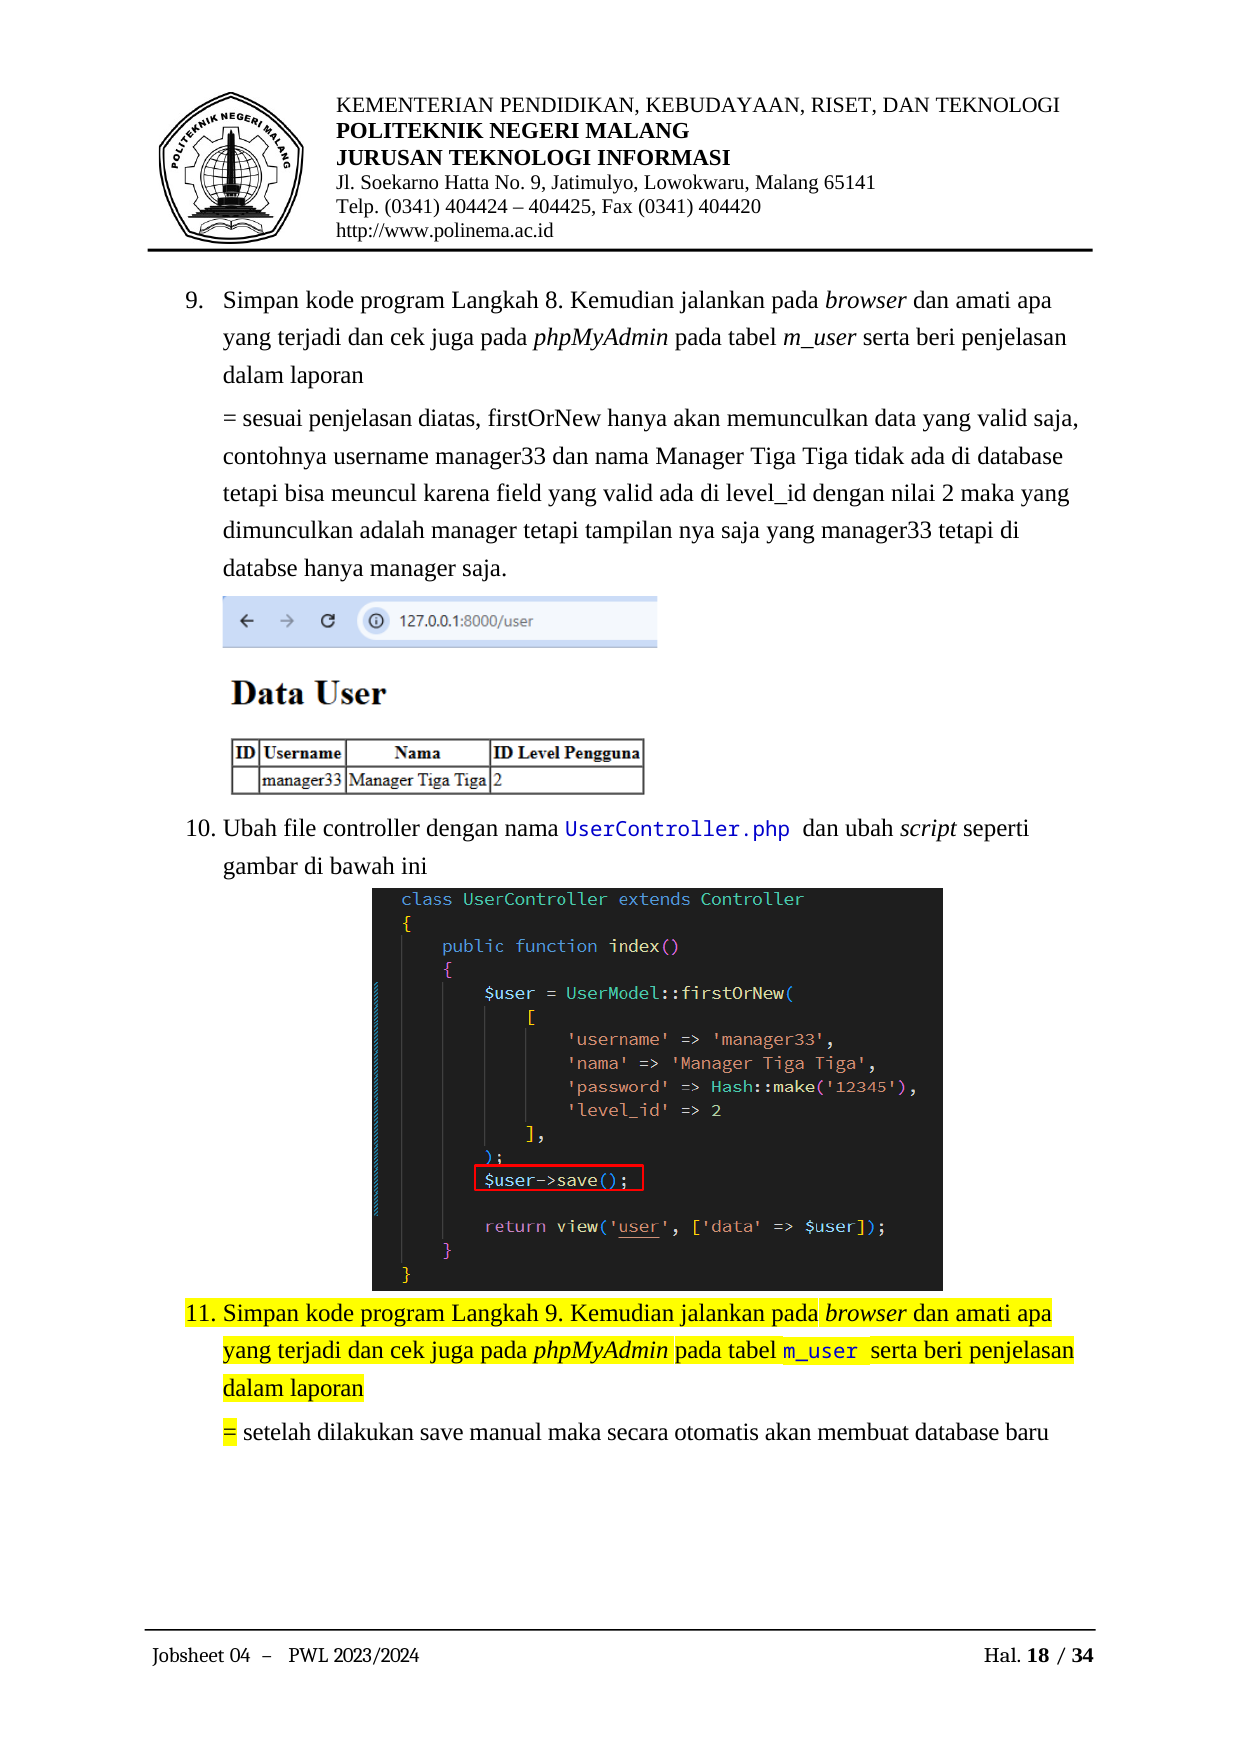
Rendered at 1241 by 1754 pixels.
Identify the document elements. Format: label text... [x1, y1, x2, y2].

list = setelah dilakukan save manual maka secara otomatis akan membuat database baru [223, 1417, 1092, 1446]
list Simpan kode program Langkah 9. Kemudian jalankan pada browser dan amati apa yang terjadi dan cek juga pada phpMyAdmin pada tabel m_user serta beri penjelasan dalam laporan [185, 1298, 1092, 1402]
list = sesuai penjelasan diatas, firstOrNew hanya akan memunculkan data yang valid saja, contohnya username manager33 dan nama Manager Tiga Tiga tidak ada di database tetapi bisa meuncul karena field yang valid ada di level_id dengan nilai 2 maka yang dimunculkan adalah manager tetapi tampilan nya saja yang manager33 tetapi di databse hanya manager saja. [223, 403, 1093, 581]
list Ubah file controller dengan nama UserController.php dan ubah script seperti gambar di bawah ini [185, 813, 1093, 880]
list Simpan kode program Langkah 8. Kemudian jalankan pada browser dan amati apa yang terjadi dan cek juga pada phpMyAdmin pada tabel m_user serta beri penjelasan dalam laporan [185, 285, 1093, 388]
picture [222, 596, 658, 806]
picture [372, 888, 943, 1291]
picture [158, 92, 304, 244]
